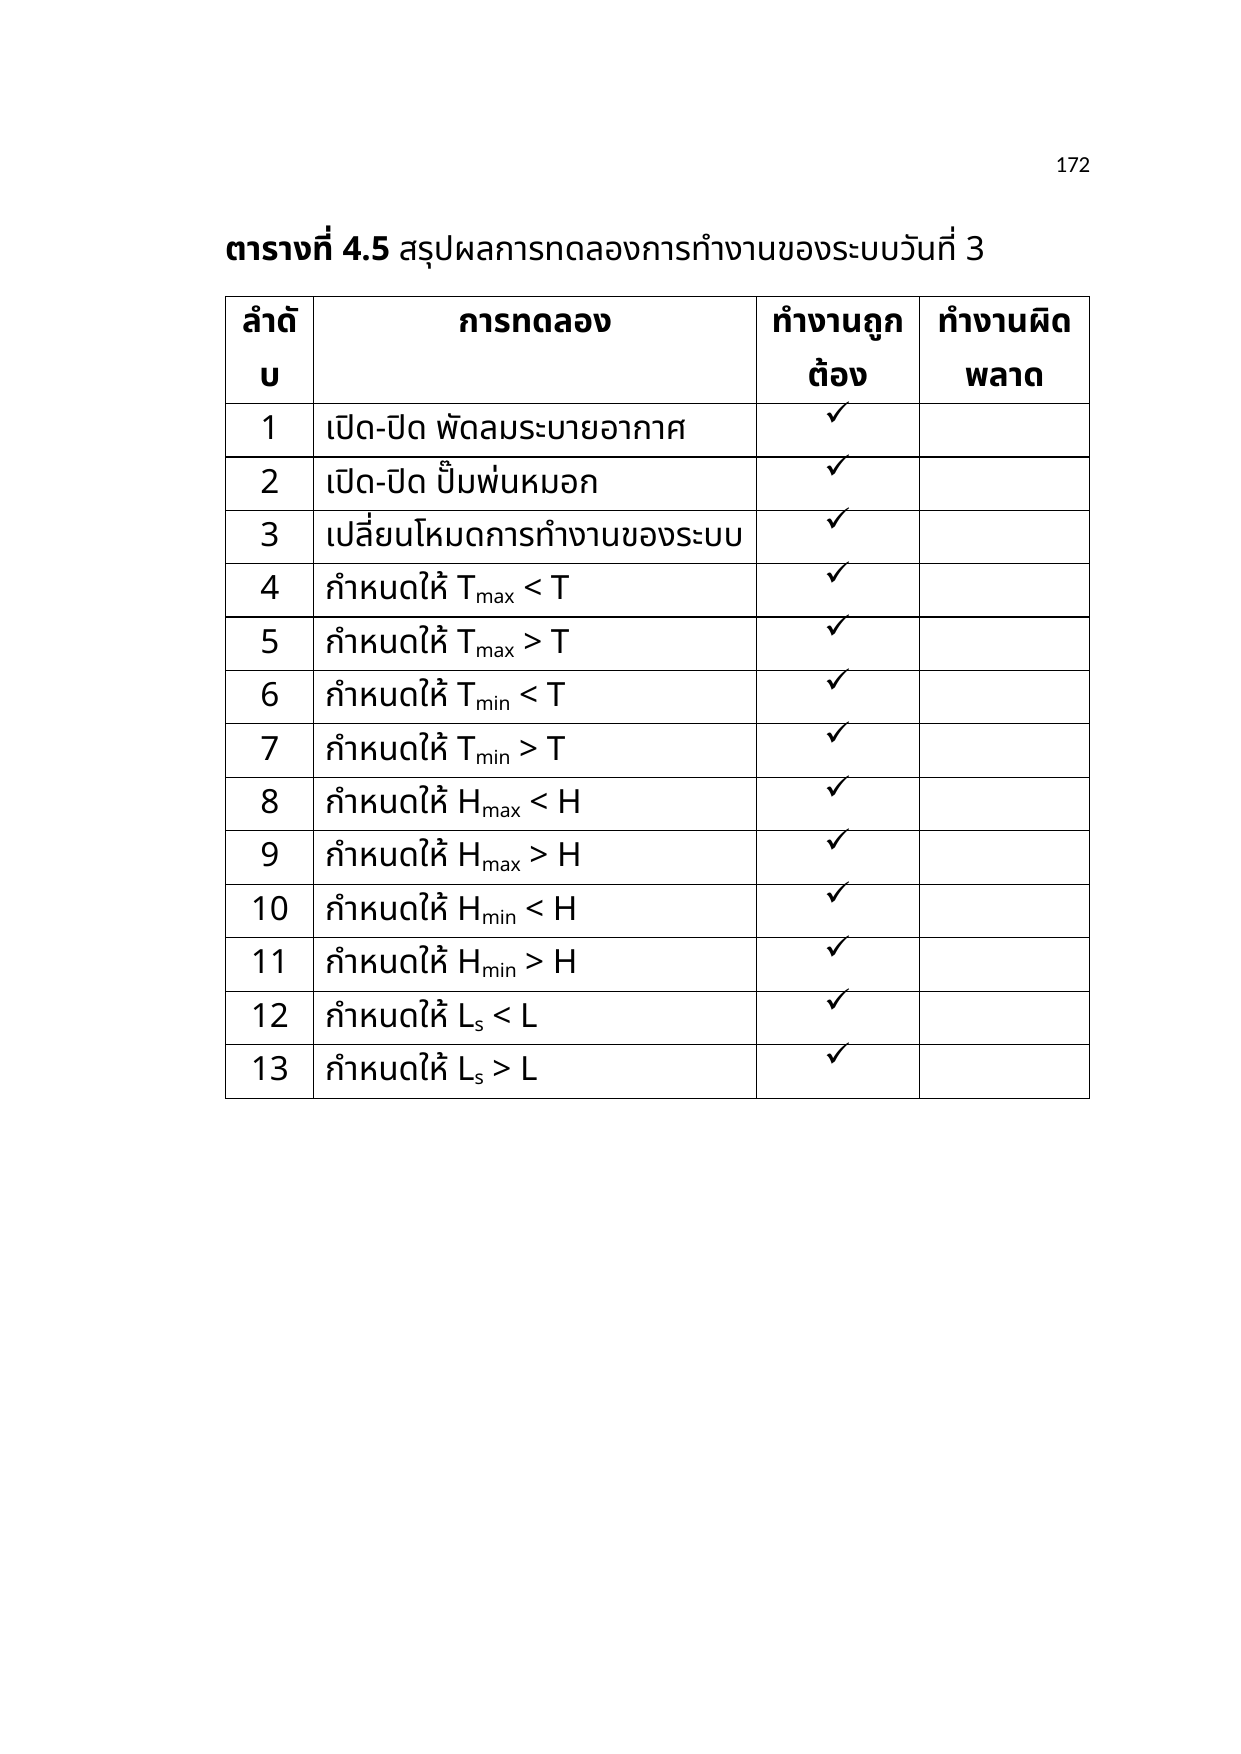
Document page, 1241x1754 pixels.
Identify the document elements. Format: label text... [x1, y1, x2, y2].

table_header ทำงานผิดพลาด [920, 297, 1089, 403]
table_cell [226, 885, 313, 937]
table_cell [920, 404, 1089, 456]
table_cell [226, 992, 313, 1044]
table_cell กำหนดให้ Tmax < T [314, 564, 756, 616]
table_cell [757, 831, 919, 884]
table_cell [757, 458, 919, 510]
table_cell เปิด-ปิด พัดลมระบายอากาศ [314, 404, 756, 456]
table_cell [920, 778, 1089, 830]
table_cell [920, 458, 1089, 510]
table_cell 6 [226, 671, 313, 723]
table_cell กำหนดให้ Tmax > T [314, 618, 756, 670]
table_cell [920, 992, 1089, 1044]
table_cell [920, 511, 1089, 563]
text ตารางที่ 4.5 สรุปผลการทดลองการทำงานของระบบวันที่ 3 [225, 225, 1090, 276]
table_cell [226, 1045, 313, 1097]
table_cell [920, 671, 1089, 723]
table_cell [920, 564, 1089, 616]
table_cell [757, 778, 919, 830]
table_cell 4 [226, 564, 313, 616]
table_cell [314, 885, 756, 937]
table_cell [920, 618, 1089, 670]
table_header ทำงานถูกต้อง [757, 297, 919, 403]
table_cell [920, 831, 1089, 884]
table_cell 5 [226, 618, 313, 670]
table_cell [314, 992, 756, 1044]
table_cell 3 [226, 511, 313, 563]
table_cell [757, 511, 919, 563]
table_cell 1 [226, 404, 313, 456]
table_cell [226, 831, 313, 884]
table_header ลำดับ [226, 297, 313, 403]
table_cell [757, 618, 919, 670]
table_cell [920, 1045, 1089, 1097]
table_header การทดลอง [314, 297, 756, 403]
table_cell กำหนดให้ Tmin < T [314, 671, 756, 723]
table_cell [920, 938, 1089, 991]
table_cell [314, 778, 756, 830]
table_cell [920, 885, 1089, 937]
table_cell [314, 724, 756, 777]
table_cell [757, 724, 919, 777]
table_cell เปิด-ปิด ปั๊มพ่นหมอก [314, 458, 756, 510]
table_cell [757, 404, 919, 456]
table_cell 2 [226, 458, 313, 510]
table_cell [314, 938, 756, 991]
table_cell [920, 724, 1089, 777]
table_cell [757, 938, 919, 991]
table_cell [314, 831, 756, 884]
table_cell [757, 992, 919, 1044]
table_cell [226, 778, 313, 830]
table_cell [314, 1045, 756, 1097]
table_cell [757, 564, 919, 616]
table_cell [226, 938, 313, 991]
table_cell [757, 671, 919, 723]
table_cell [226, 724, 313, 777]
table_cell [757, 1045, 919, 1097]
table_cell เปลี่ยนโหมดการทำงานของระบบ [314, 511, 756, 563]
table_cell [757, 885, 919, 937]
